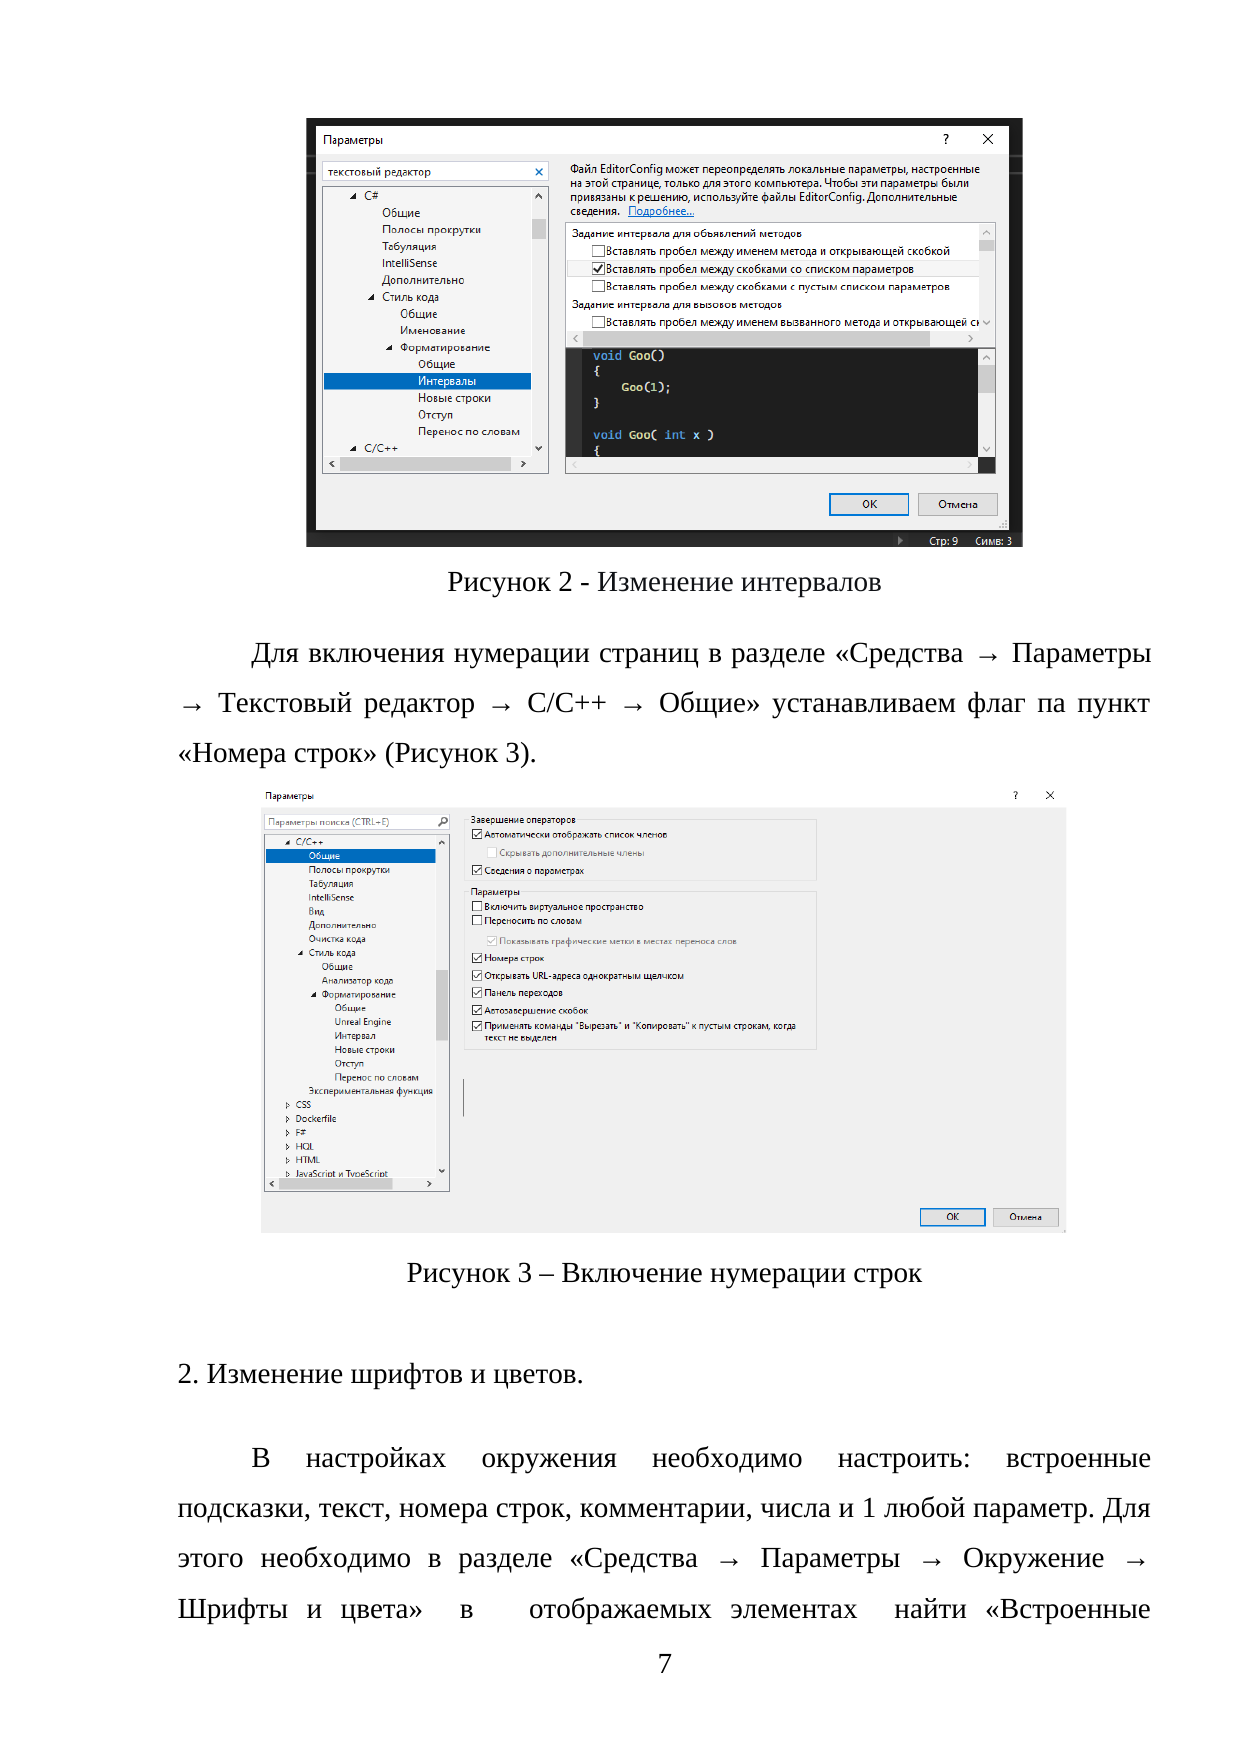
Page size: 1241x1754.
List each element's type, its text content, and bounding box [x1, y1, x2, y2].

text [177, 1440, 1152, 1624]
text Рисунок 2 - Изменение интервалов [177, 564, 1152, 597]
picture [260, 788, 1066, 1233]
text 2. Изменение шрифтов и цветов. [177, 1356, 1152, 1389]
picture [306, 118, 1023, 547]
text Для включения нумерации страниц в разделе «Средства → Параметры → Текстовый редактор → С/С++ → Общие» устанавливаем флаг па пункт «Номера строк» (Рисунок 3). [177, 635, 1152, 769]
